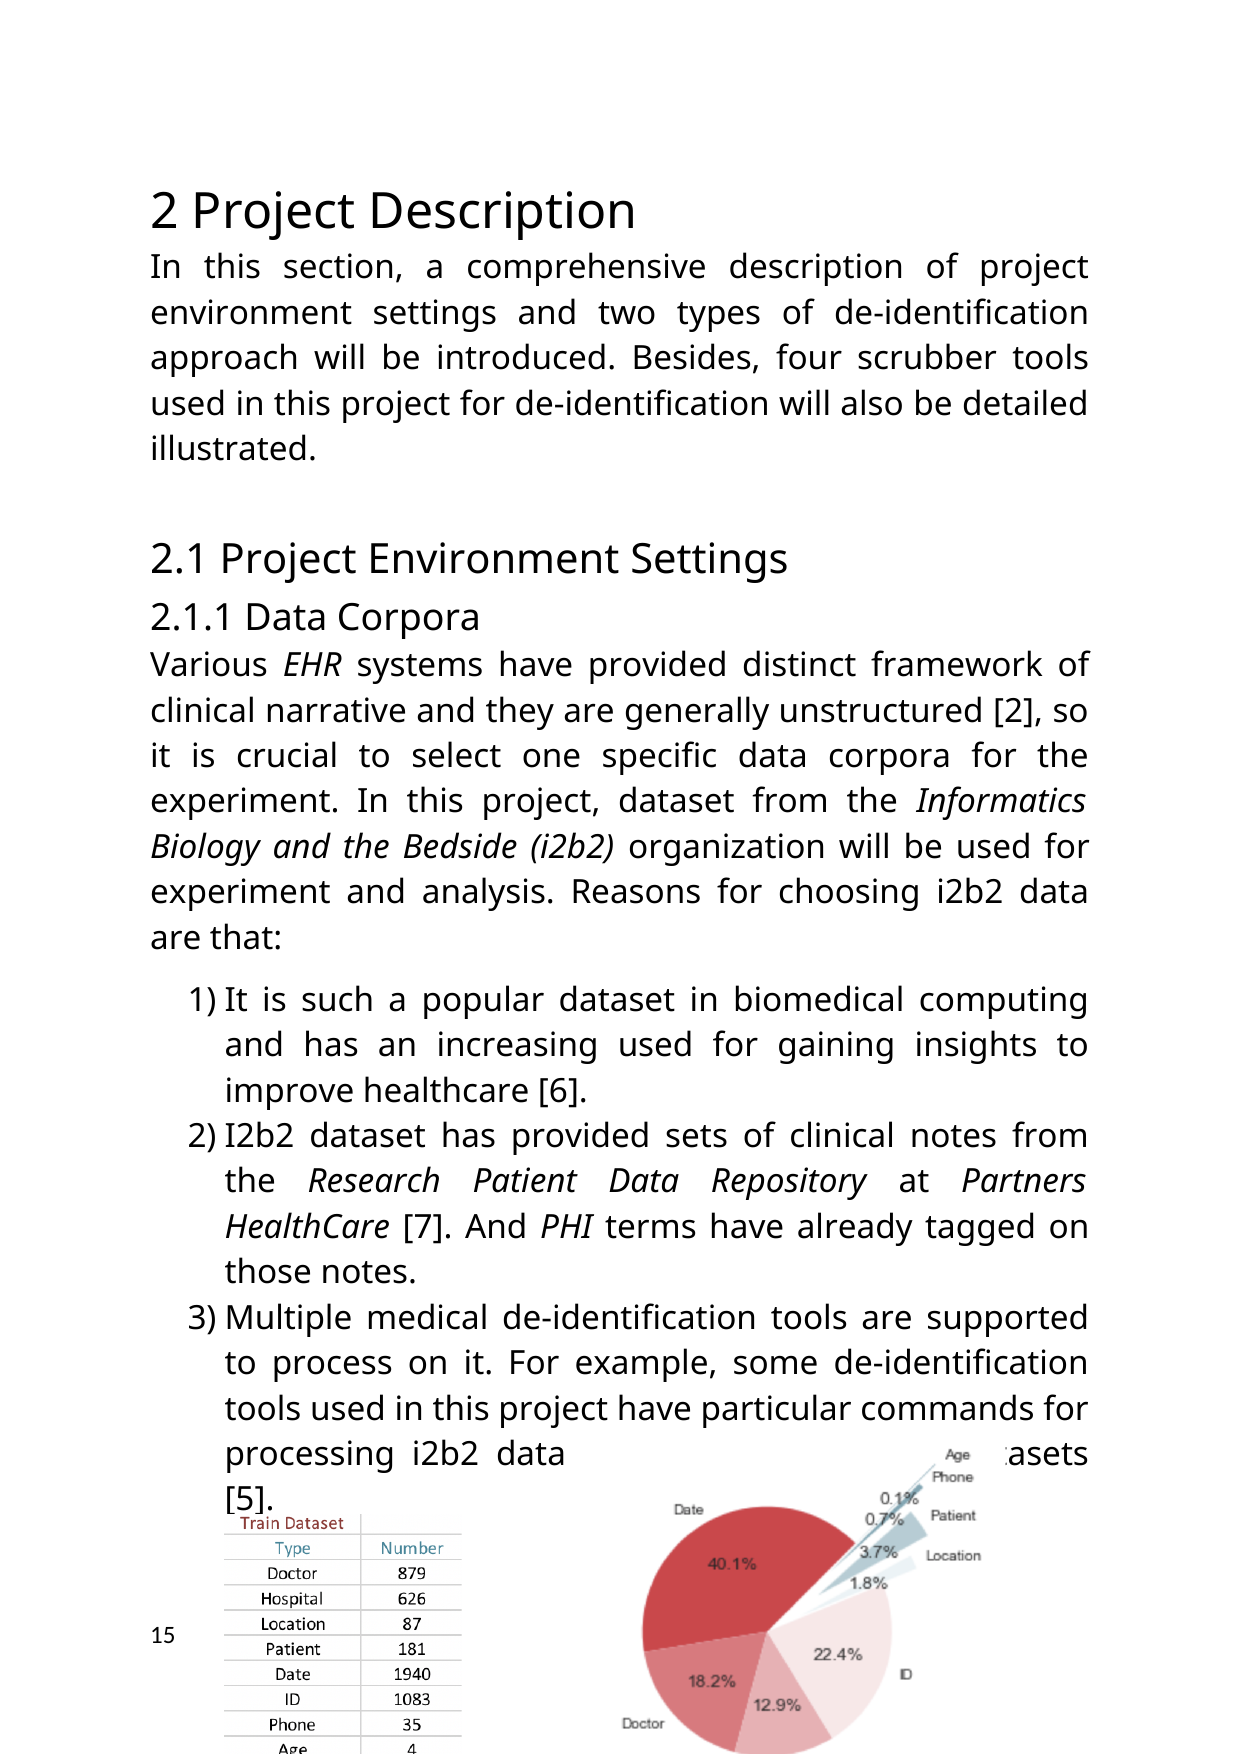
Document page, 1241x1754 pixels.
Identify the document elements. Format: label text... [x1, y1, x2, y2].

list I2b2 dataset has provided sets of clinical notes from the Research Patient Data Repository at Partners HealthCare [7]. And PHI terms have already tagged on those notes. [187, 1112, 1090, 1293]
subtitle 2 Project Description [150, 175, 1090, 243]
list Multiple medical de-identification tools are supported to process on it. For example, some de-identification tools used in this project have particular commands for processing i2b2 data rather than the other datasets [5]. [187, 1293, 1090, 1521]
picture [583, 1431, 1006, 1754]
subtitle 2.1 Project Environment Settings [150, 529, 1090, 586]
subtitle 2.1.1 Data Corpora [150, 590, 1090, 641]
text Various EHR systems have provided distinct framework of clinical narrative and they are generally unstructured [2], so it is crucial to select one specific data corpora for the experiment. In this project, dataset from the Informatics Biology and the Bedside (i2b2) organization will be used for experiment and analysis. Reasons for choosing i2b2 data are that: [150, 641, 1090, 959]
picture [224, 1514, 462, 1754]
text In this section, a comprehensive description of project environment settings and two types of de-identification approach will be introduced. Besides, four scrubber tools used in this project for de-identification will also be detailed illustrated. [150, 243, 1090, 470]
list It is such a popular dataset in biomedical computing and has an increasing used for gaining insights to improve healthcare [6]. [187, 976, 1090, 1112]
